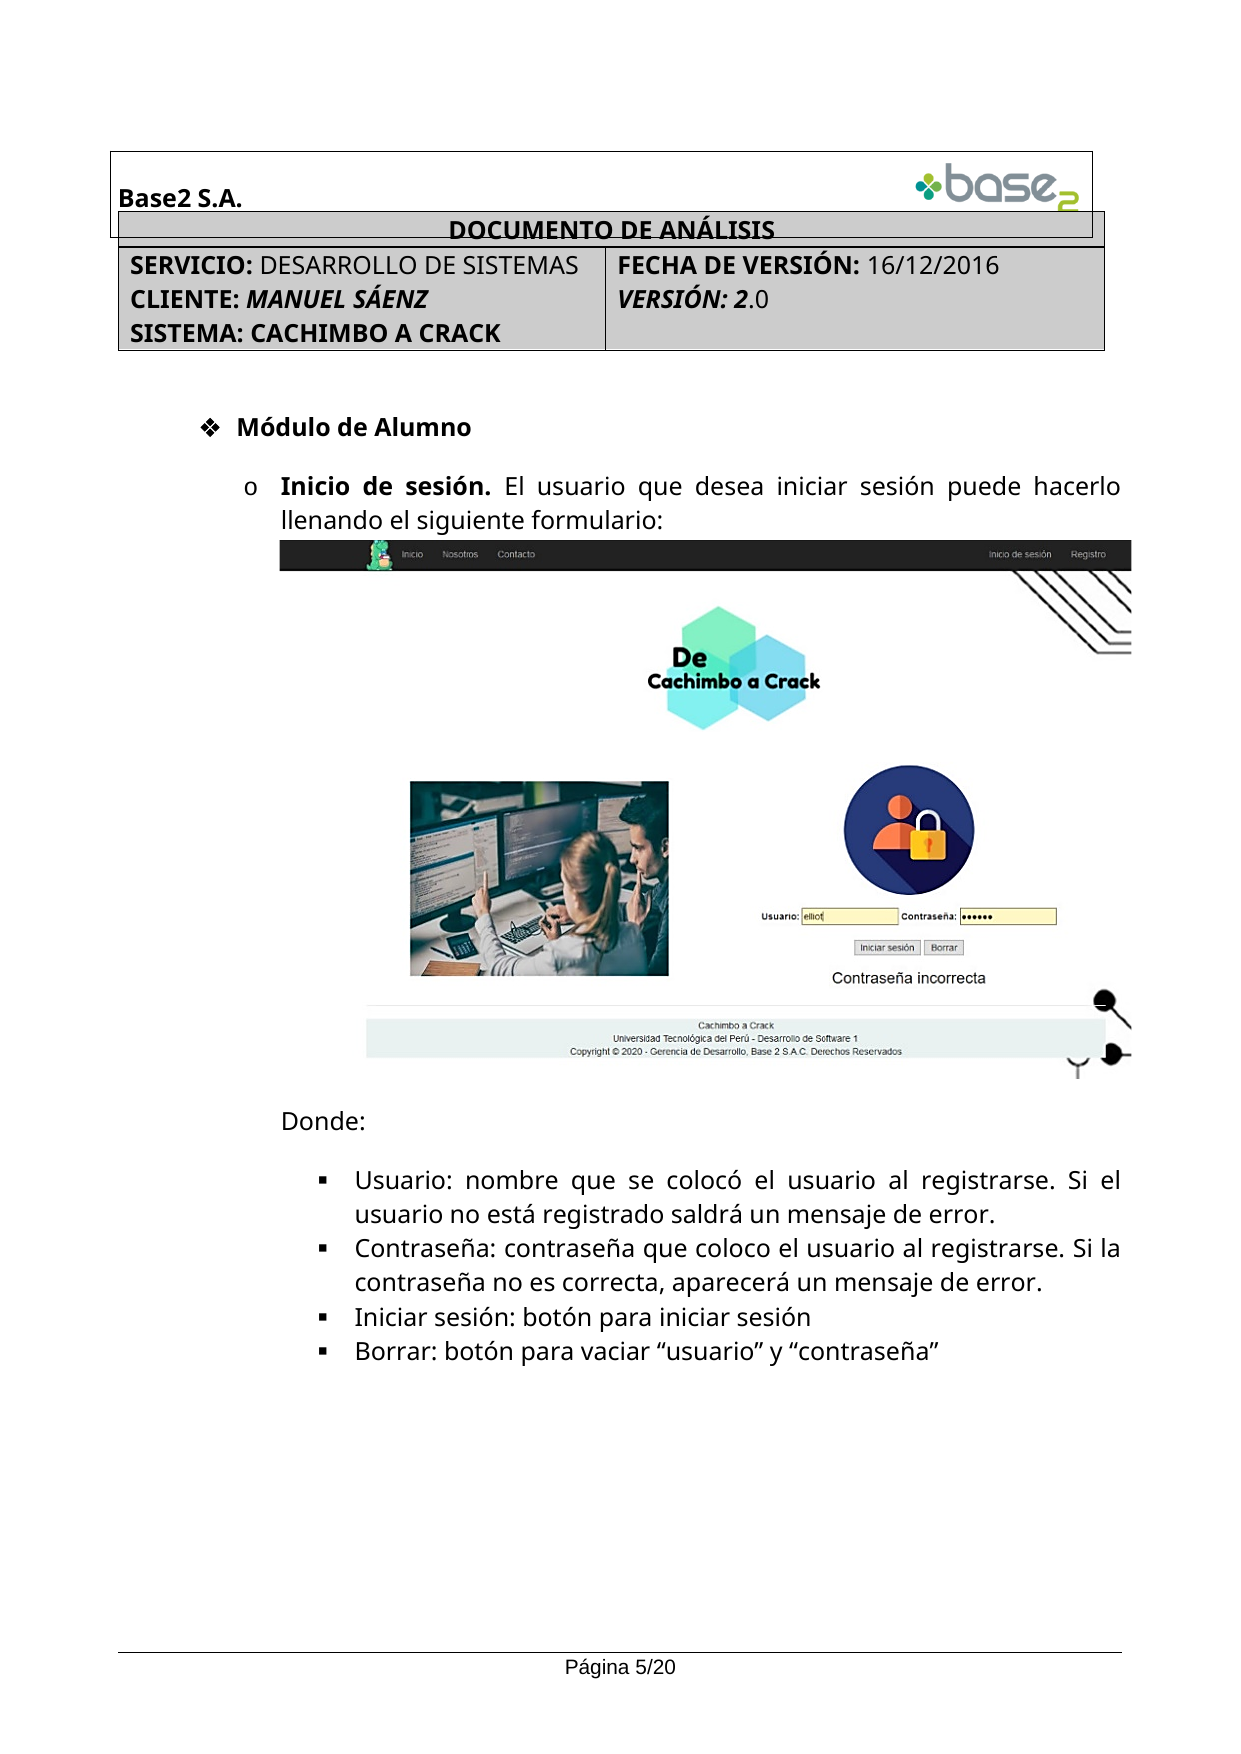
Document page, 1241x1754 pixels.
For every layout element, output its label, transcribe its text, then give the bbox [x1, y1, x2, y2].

picture [279, 540, 1132, 1079]
list Inicio de sesión. El usuario que desea iniciar sesión puede hacerlo llenando el siguiente formulario: [243, 469, 1122, 537]
list Donde: [281, 1079, 1122, 1138]
list Borrar: botón para vaciar “usuario” y “contraseña” [317, 1333, 1122, 1367]
list Módulo de Alumno [199, 410, 1122, 444]
picture [915, 163, 1079, 211]
list Contraseña: contraseña que coloco el usuario al registrarse. Si la contraseña no es correcta, aparecerá un mensaje de error. [317, 1231, 1122, 1299]
list Usuario: nombre que se colocó el usuario al registrarse. Si el usuario no está registrado saldrá un mensaje de error. [317, 1163, 1122, 1231]
list Iniciar sesión: botón para iniciar sesión [317, 1299, 1122, 1333]
